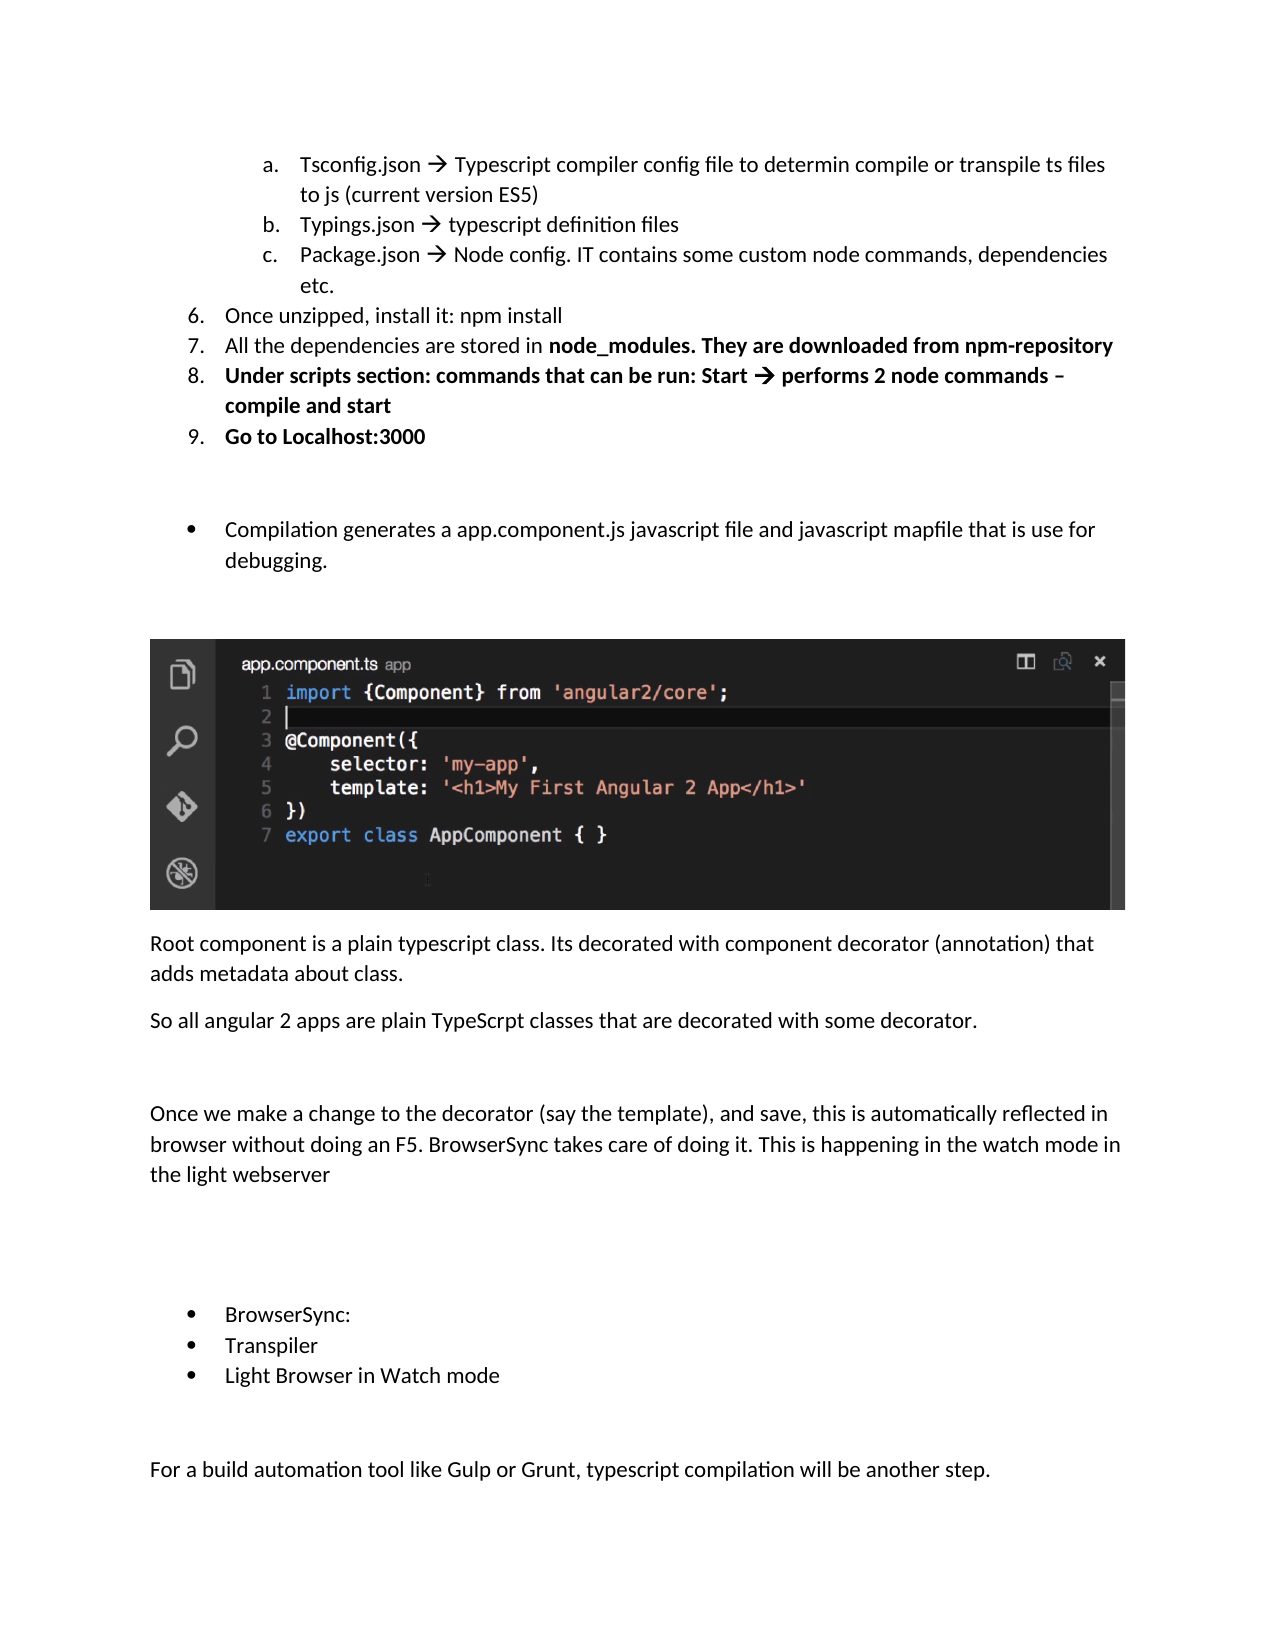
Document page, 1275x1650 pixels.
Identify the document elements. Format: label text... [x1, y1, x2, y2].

list Under scripts section: commands that can be run: Start performs 2 node commands – compile and start [187, 361, 1125, 420]
text For a build automation tool like Gulp or Grunt, typescript compilation will be another step. [150, 1455, 1125, 1483]
list BrowserSync: [187, 1301, 1125, 1329]
list All the dependencies are stored in node_modules. They are downloaded from npm-repository [187, 331, 1125, 359]
list Go to Localhost:3000 [187, 422, 1125, 450]
list Transpiler [187, 1331, 1125, 1359]
list Tsconfig.json Typescript compiler config file to determin compile or transpile ts files to js (current version ES5) [262, 150, 1125, 208]
list Light Browser in Watch mode [187, 1361, 1125, 1389]
list Package.json Node config. IT contains some custom node commands, dependencies etc. [262, 241, 1125, 299]
list Once unzipped, install it: npm install [187, 301, 1125, 329]
text So all angular 2 apps are plain TypeScrpt classes that are decorated with some decorator. [150, 1006, 1125, 1034]
text Once we make a change to the decorator (say the template), and save, this is automatically reflected in browser without doing an F5. BrowserSync takes care of doing it. This is happening in the watch mode in the light webserver [150, 1099, 1125, 1188]
text Root component is a plain typescript class. Its decorated with component decorator (annotation) that adds metadata about class. [150, 929, 1125, 987]
list Typings.json typescript definition files [262, 210, 1125, 238]
list Compilation generates a app.component.js javascript file and javascript mapfile that is use for debugging. [187, 516, 1125, 574]
picture [150, 639, 1125, 910]
